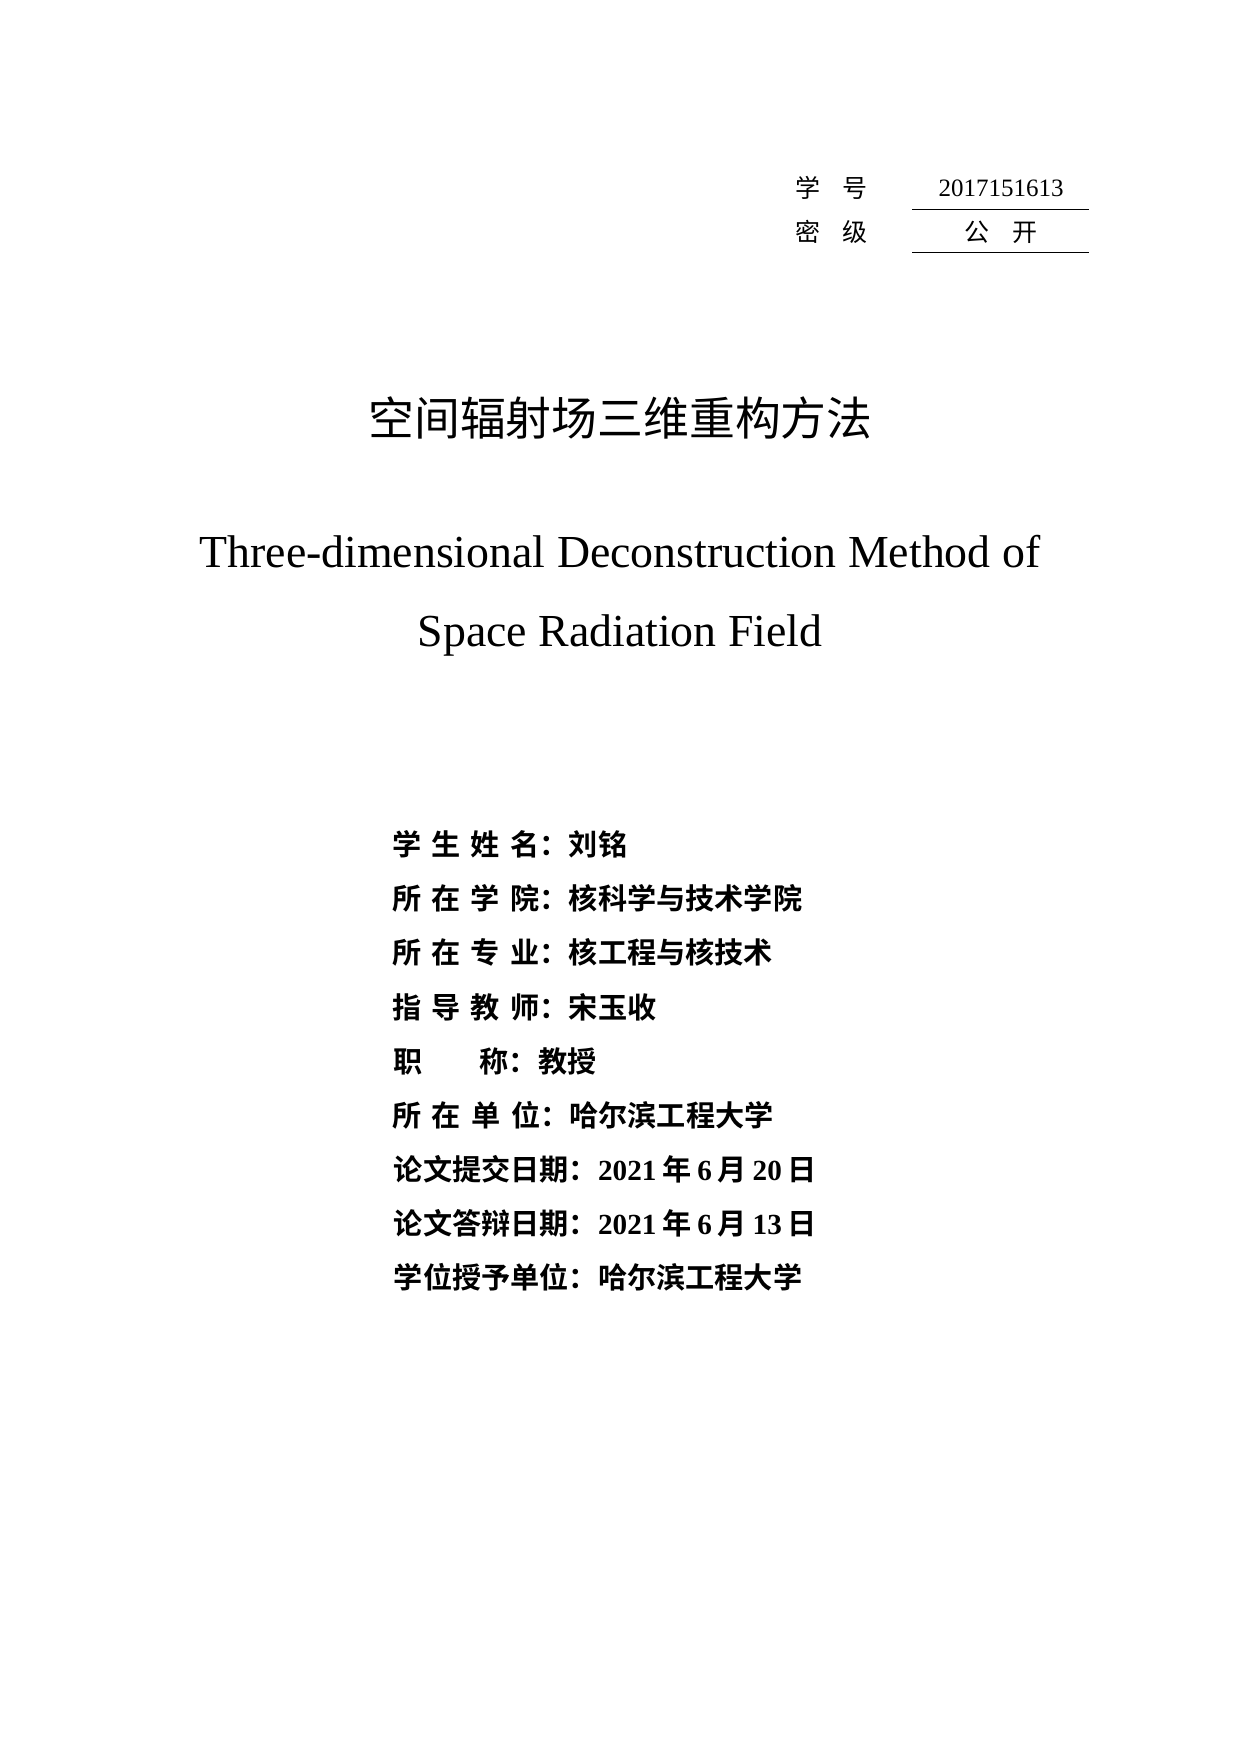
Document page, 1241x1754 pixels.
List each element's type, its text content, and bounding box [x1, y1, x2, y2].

text 空间辐射场三维重构方法 [148, 382, 1092, 448]
text 学位授予单位：哈尔滨工程大学 [148, 1246, 1092, 1300]
text 所 在 单 位：哈尔滨工程大学 [148, 1083, 1092, 1137]
text 论文答辩日期：2021年6月13日 [148, 1191, 1092, 1246]
text 所 在 学 院：核科学与技术学院 [148, 866, 1092, 921]
text 论文提交日期：2021年6月20日 [148, 1137, 1092, 1191]
text 指 导 教 师：宋玉收 [148, 975, 1092, 1029]
text 学 生 姓 名：刘铭 [148, 812, 1092, 866]
table_header 学 号 [750, 165, 912, 209]
table_cell 公 开 [912, 210, 1089, 252]
table_header 2017151613 [912, 165, 1089, 209]
text Three-dimensional Deconstruction Method of Space Radiation Field [148, 525, 1092, 657]
text 职 称：教授 [148, 1029, 1092, 1083]
table_cell 密 级 [750, 209, 912, 252]
text 所 在 专 业：核工程与核技术 [148, 921, 1092, 975]
